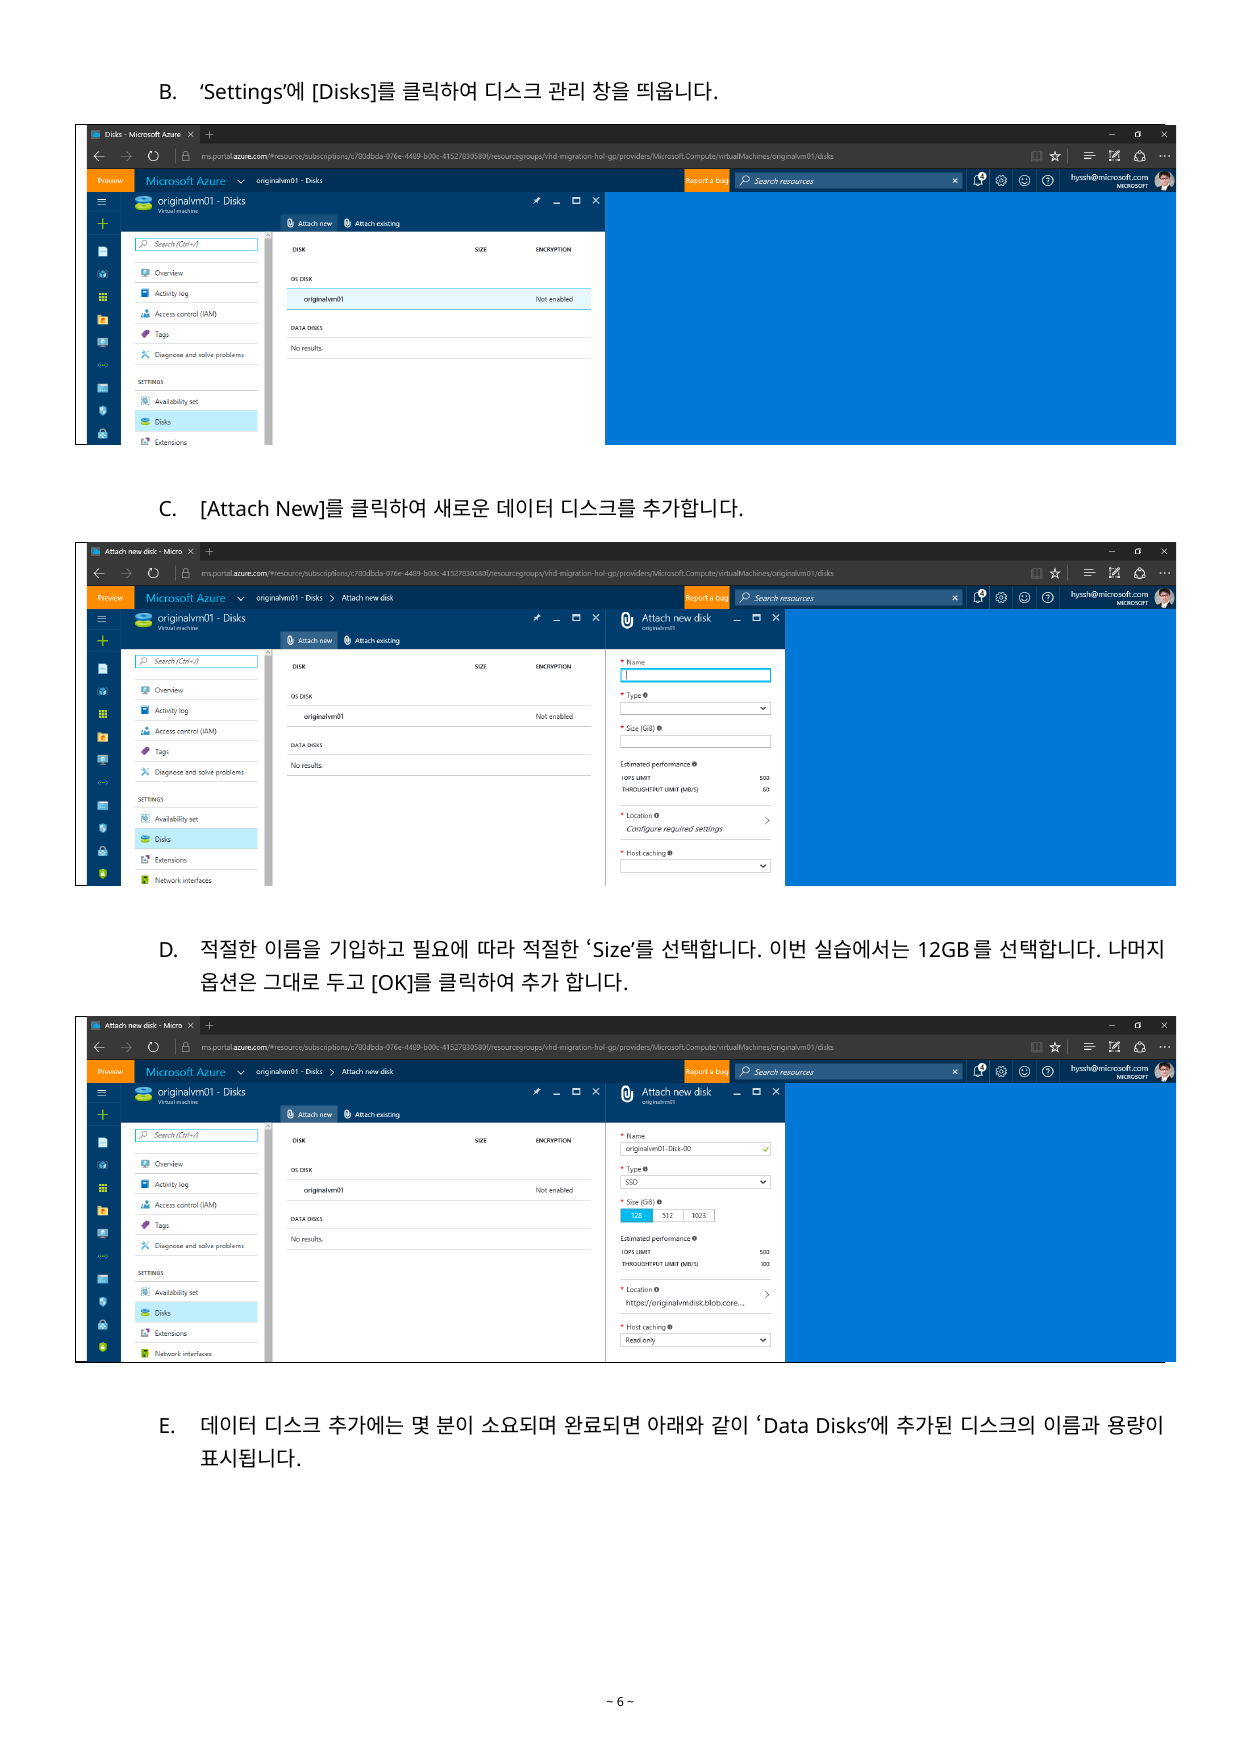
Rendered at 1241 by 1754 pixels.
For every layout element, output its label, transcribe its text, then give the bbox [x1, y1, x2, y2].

picture [86, 542, 1177, 886]
table_header [76, 543, 86, 885]
table_header [76, 125, 86, 444]
list 적절한 이름을 기입하고 필요에 따라 적절한 ‘Size’를 선택합니다. 이번 실습에서는 12GB를 선택합니다. 나머지 옵션은 그대로 두고 [OK]를 클릭하여 추가 합니다. [158, 934, 1165, 997]
list [Attach New]를 클릭하여 새로운 데이터 디스크를 추가합니다. [158, 492, 1165, 523]
list 데이터 디스크 추가에는 몇 분이 소요되며 완료되면 아래와 같이 ‘Data Disks’에 추가된 디스크의 이름과 용량이 표시됩니다. [158, 1410, 1165, 1473]
picture [86, 125, 1177, 445]
list ‘Settings’에 [Disks]를 클릭하여 디스크 관리 창을 띄웁니다. [158, 75, 1165, 105]
picture [86, 1016, 1177, 1362]
table_header [76, 1017, 86, 1361]
